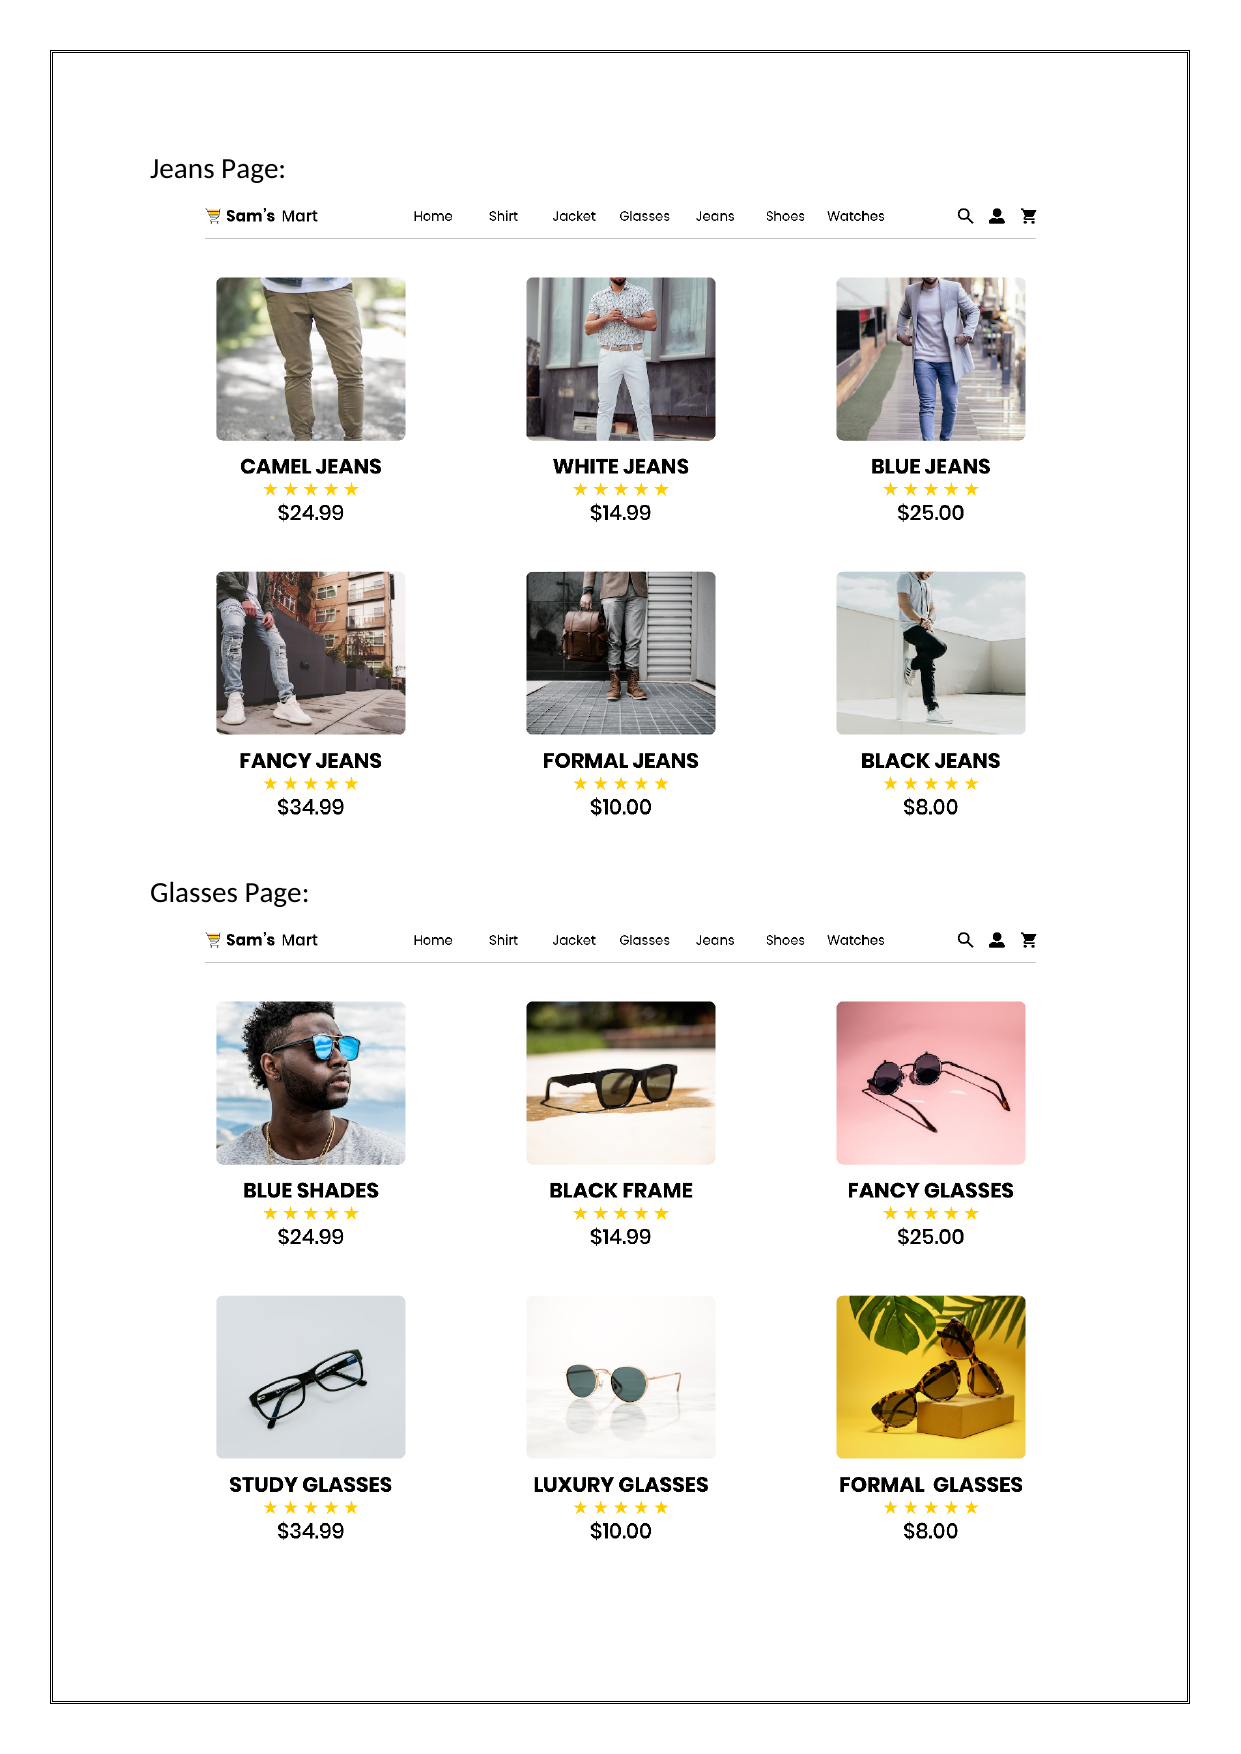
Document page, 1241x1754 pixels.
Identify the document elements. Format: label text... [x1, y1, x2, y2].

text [150, 874, 1090, 1586]
picture [150, 187, 1089, 855]
picture [150, 911, 1089, 1579]
